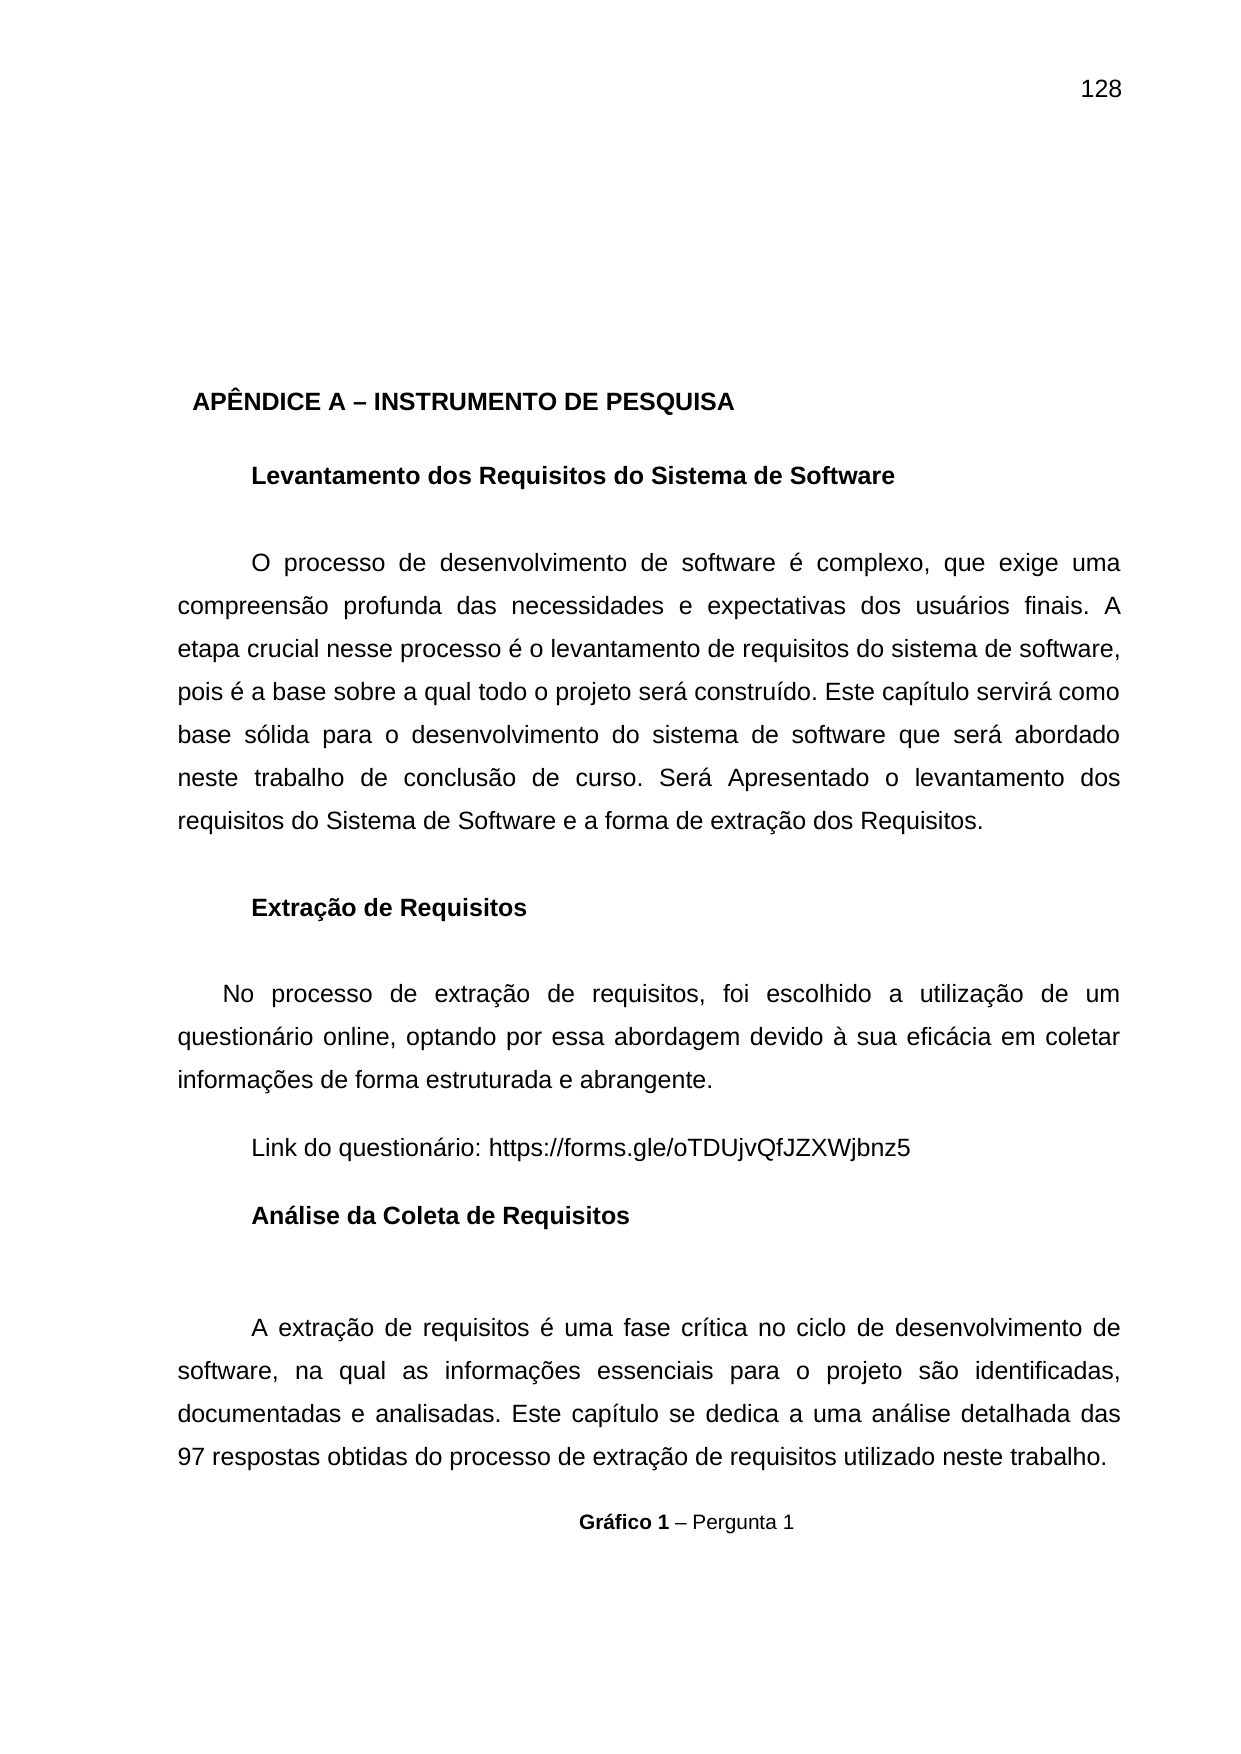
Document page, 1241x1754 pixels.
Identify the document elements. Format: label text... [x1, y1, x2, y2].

text Extração de Requisitos [177, 893, 1122, 921]
text Gráfico 1 – Pergunta 1 [177, 1510, 1122, 1534]
text Link do questionário: https://forms.gle/oTDUjvQfJZXWjbnz5 [177, 1133, 1122, 1162]
text No processo de extração de requisitos, foi escolhido a utilização de um questionário online, optando por essa abordagem devido à sua eficácia em coletar informações de forma estruturada e abrangente. [177, 979, 1122, 1094]
text Análise da Coleta de Requisitos [177, 1201, 1122, 1230]
text Levantamento dos Requisitos do Sistema de Software [177, 461, 1122, 490]
text A extração de requisitos é uma fase crítica no ciclo de desenvolvimento de software, na qual as informações essenciais para o projeto são identificadas, documentadas e analisadas. Este capítulo se dedica a uma análise detalhada das 97 respostas obtidas do processo de extração de requisitos utilizado neste trabalho. [177, 1313, 1122, 1471]
text O processo de desenvolvimento de software é complexo, que exige uma compreensão profunda das necessidades e expectativas dos usuários finais. A etapa crucial nesse processo é o levantamento de requisitos do sistema de software, pois é a base sobre a qual todo o projeto será construído. Este capítulo servirá como base sólida para o desenvolvimento do sistema de software que será abordado neste trabalho de conclusão de curso. Será Apresentado o levantamento dos requisitos do Sistema de Software e a forma de extração dos Requisitos. [177, 548, 1122, 835]
subtitle APÊNDICE A – INSTRUMENTO DE PESQUISA [192, 387, 1122, 416]
